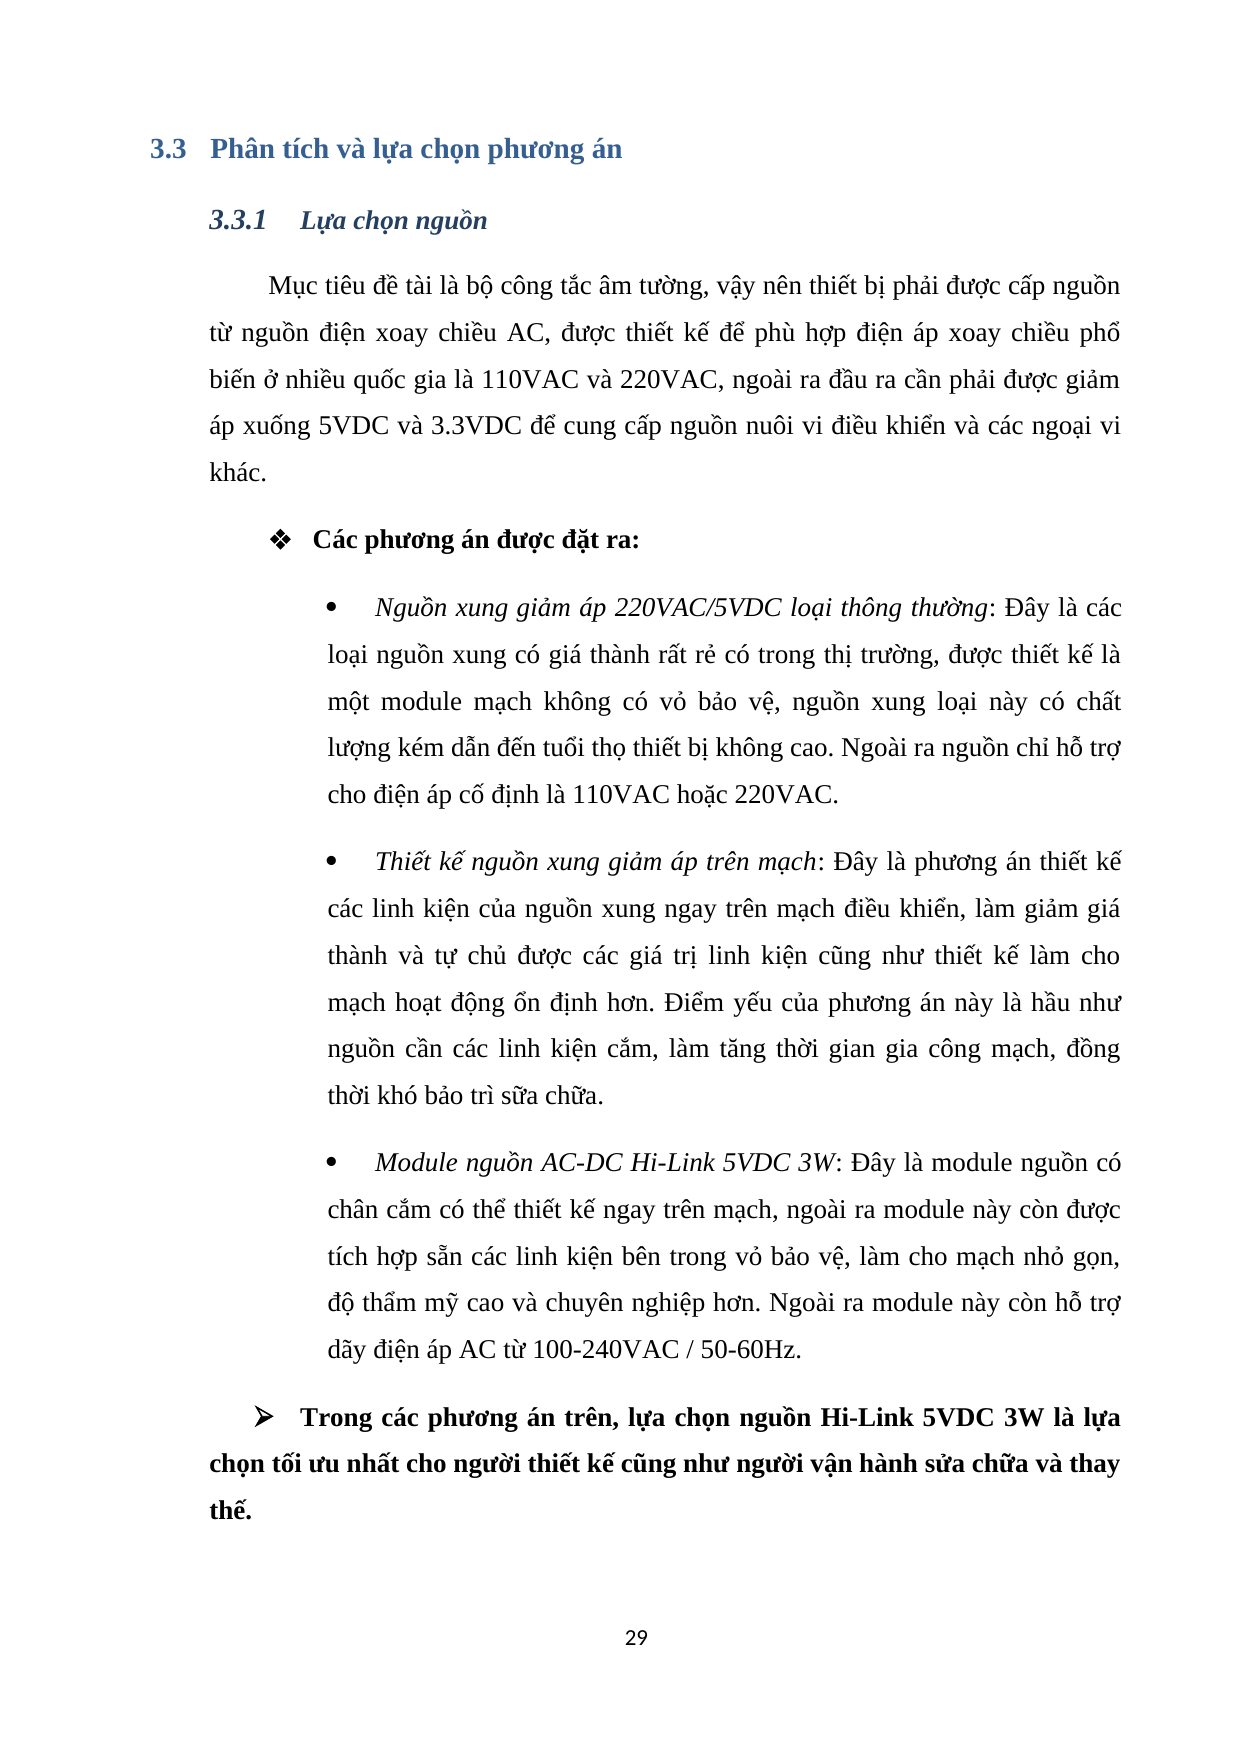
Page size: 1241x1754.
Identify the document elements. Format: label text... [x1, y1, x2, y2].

list Trong các phương án trên, lựa chọn nguồn Hi-Link 5VDC 3W là lựa chọn tối ưu nhất cho người thiết kế cũng như người vận hành sửa chữa và thay thế. [209, 1401, 1122, 1525]
text Mục tiêu đề tài là bộ công tắc âm tường, vậy nên thiết bị phải được cấp nguồn từ nguồn điện xoay chiều AC, được thiết kế để phù hợp điện áp xoay chiều phổ biến ở nhiều quốc gia là 110VAC và 220VAC, ngoài ra đầu ra cần phải được giảm áp xuống 5VDC và 3.3VDC để cung cấp nguồn nuôi vi điều khiển và các ngoại vi khác. [209, 269, 1122, 487]
list Module nguồn AC-DC Hi-Link 5VDC 3W: Đây là module nguồn có chân cắm có thể thiết kế ngay trên mạch, ngoài ra module này còn được tích hợp sẵn các linh kiện bên trong vỏ bảo vệ, làm cho mạch nhỏ gọn, độ thẩm mỹ cao và chuyên nghiệp hơn. Ngoài ra module này còn hỗ trợ dãy điện áp AC từ 100-240VAC / 50-60Hz. [327, 1146, 1122, 1364]
list Thiết kế nguồn xung giảm áp trên mạch: Đây là phương án thiết kế các linh kiện của nguồn xung ngay trên mạch điều khiển, làm giảm giá thành và tự chủ được các giá trị linh kiện cũng như thiết kế làm cho mạch hoạt động ổn định hơn. Điểm yếu của phương án này là hầu như nguồn cần các linh kiện cắm, làm tăng thời gian gia công mạch, đồng thời khó bảo trì sữa chữa. [327, 846, 1122, 1110]
list Nguồn xung giảm áp 220VAC/5VDC loại thông thường: Đây là các loại nguồn xung có giá thành rất rẻ có trong thị trường, được thiết kế là một module mạch không có vỏ bảo vệ, nguồn xung loại này có chất lượng kém dẫn đến tuổi thọ thiết bị không cao. Ngoài ra nguồn chỉ hỗ trợ cho điện áp cố định là 110VAC hoặc 220VAC. [327, 591, 1122, 809]
subtitle Phân tích và lựa chọn phương án [150, 131, 1122, 164]
subtitle Lựa chọn nguồn [209, 202, 1122, 236]
list Các phương án được đặt ra: [268, 523, 1122, 555]
